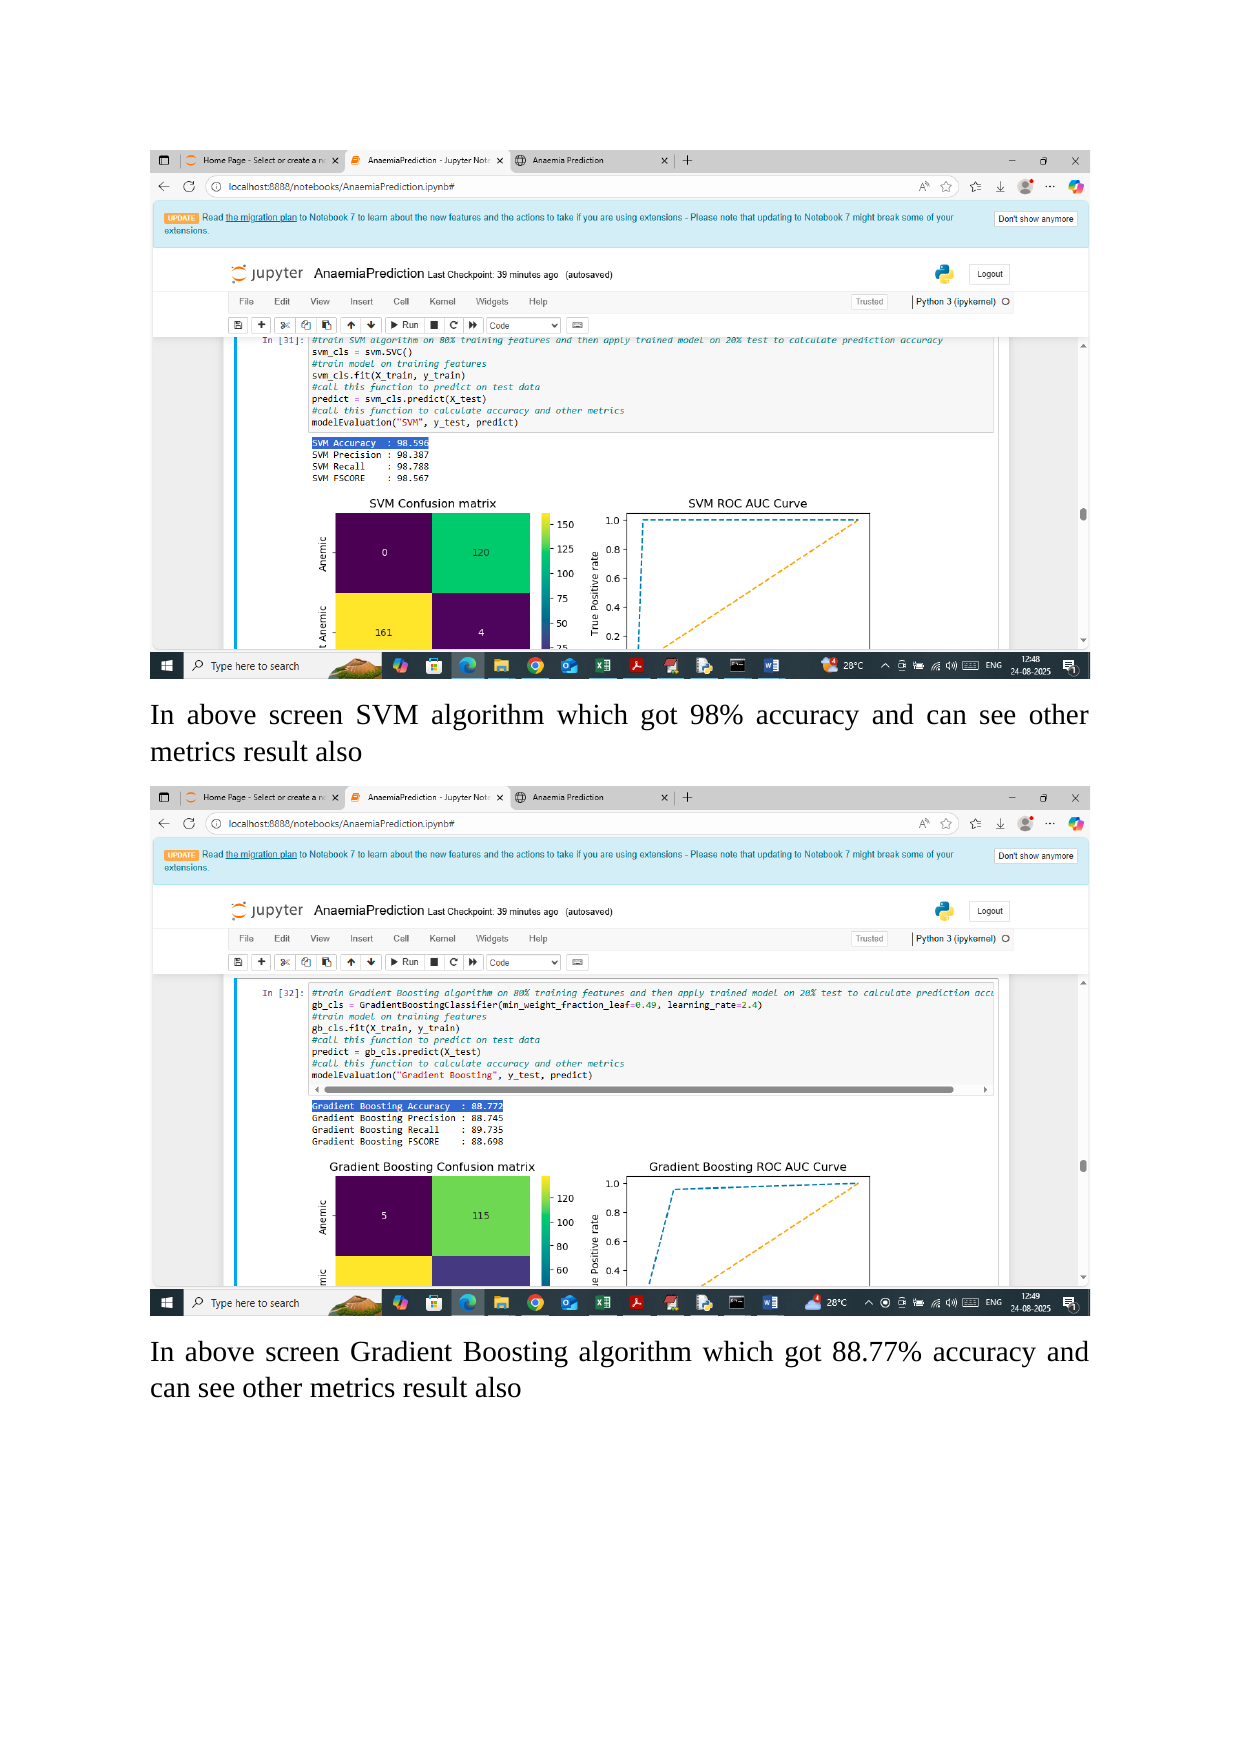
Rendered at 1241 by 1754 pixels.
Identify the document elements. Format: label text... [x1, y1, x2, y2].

text In above screen Gradient Boosting algorithm which got 88.77% accuracy and can see other metrics result also [150, 1334, 1090, 1404]
picture [150, 786, 1091, 1316]
picture [150, 150, 1091, 679]
text In above screen SVM algorithm which got 98% accuracy and can see other metrics result also [150, 697, 1090, 767]
